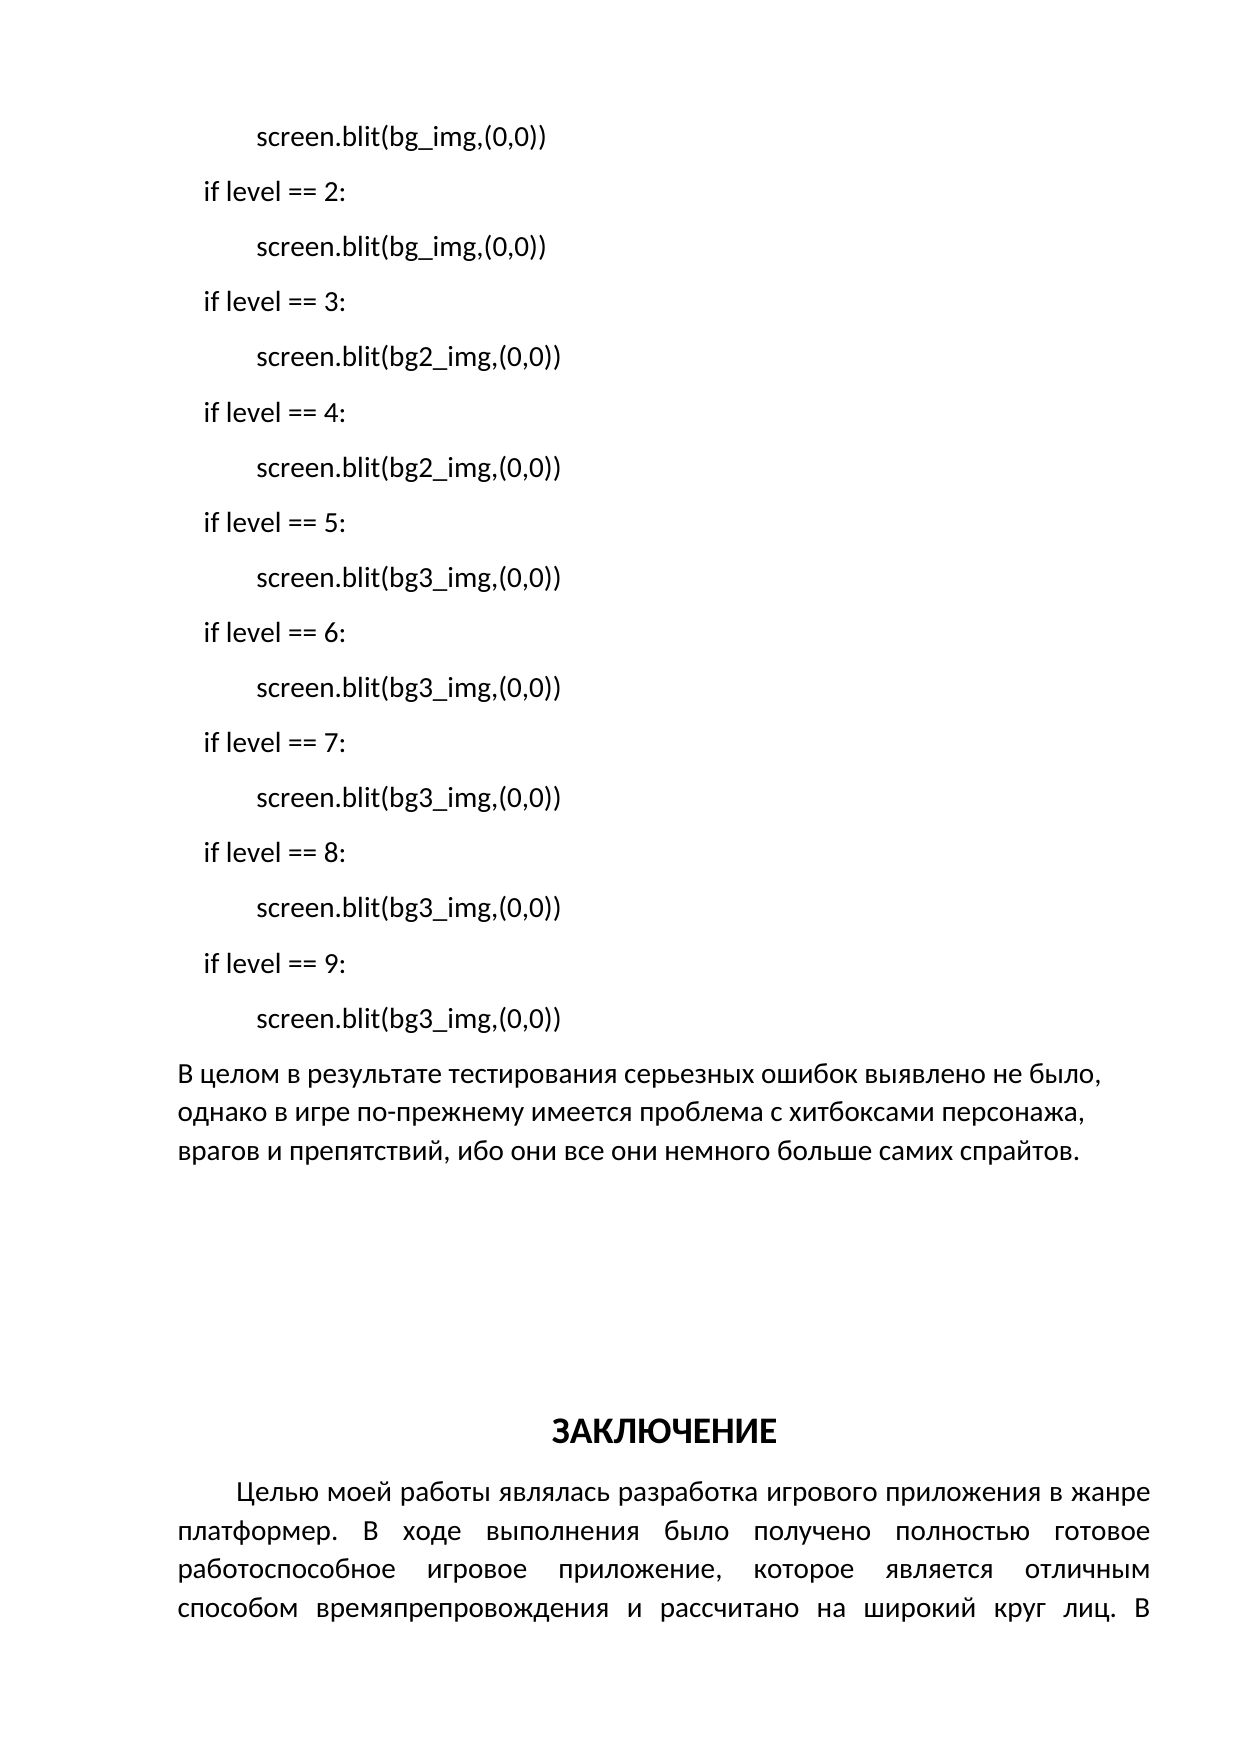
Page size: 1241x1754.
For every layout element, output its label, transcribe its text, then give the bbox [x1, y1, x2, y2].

text if level == 2: [177, 173, 1152, 209]
text if level == 7: [177, 724, 1152, 760]
text screen.blit(bg3_img,(0,0)) [177, 1000, 1152, 1035]
text screen.blit(bg_img,(0,0)) [177, 228, 1152, 264]
text if level == 9: [177, 945, 1152, 980]
text screen.blit(bg3_img,(0,0)) [177, 779, 1152, 815]
text ЗАКЛЮЧЕНИЕ [177, 1407, 1152, 1453]
text if level == 3: [177, 283, 1152, 319]
text В целом в результате тестирования серьезных ошибок выявлено не было, однако в игре по-прежнему имеется проблема с хитбоксами персонажа, врагов и препятствий, ибо они все они немного больше самих спрайтов. [177, 1055, 1152, 1167]
text if level == 4: [177, 394, 1152, 429]
text screen.blit(bg2_img,(0,0)) [177, 449, 1152, 484]
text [177, 1473, 1152, 1624]
text screen.blit(bg3_img,(0,0)) [177, 669, 1152, 705]
text if level == 6: [177, 614, 1152, 650]
text if level == 5: [177, 504, 1152, 539]
text screen.blit(bg_img,(0,0)) [177, 118, 1152, 154]
text screen.blit(bg3_img,(0,0)) [177, 559, 1152, 594]
text screen.blit(bg3_img,(0,0)) [177, 889, 1152, 925]
text screen.blit(bg2_img,(0,0)) [177, 338, 1152, 374]
text if level == 8: [177, 834, 1152, 870]
